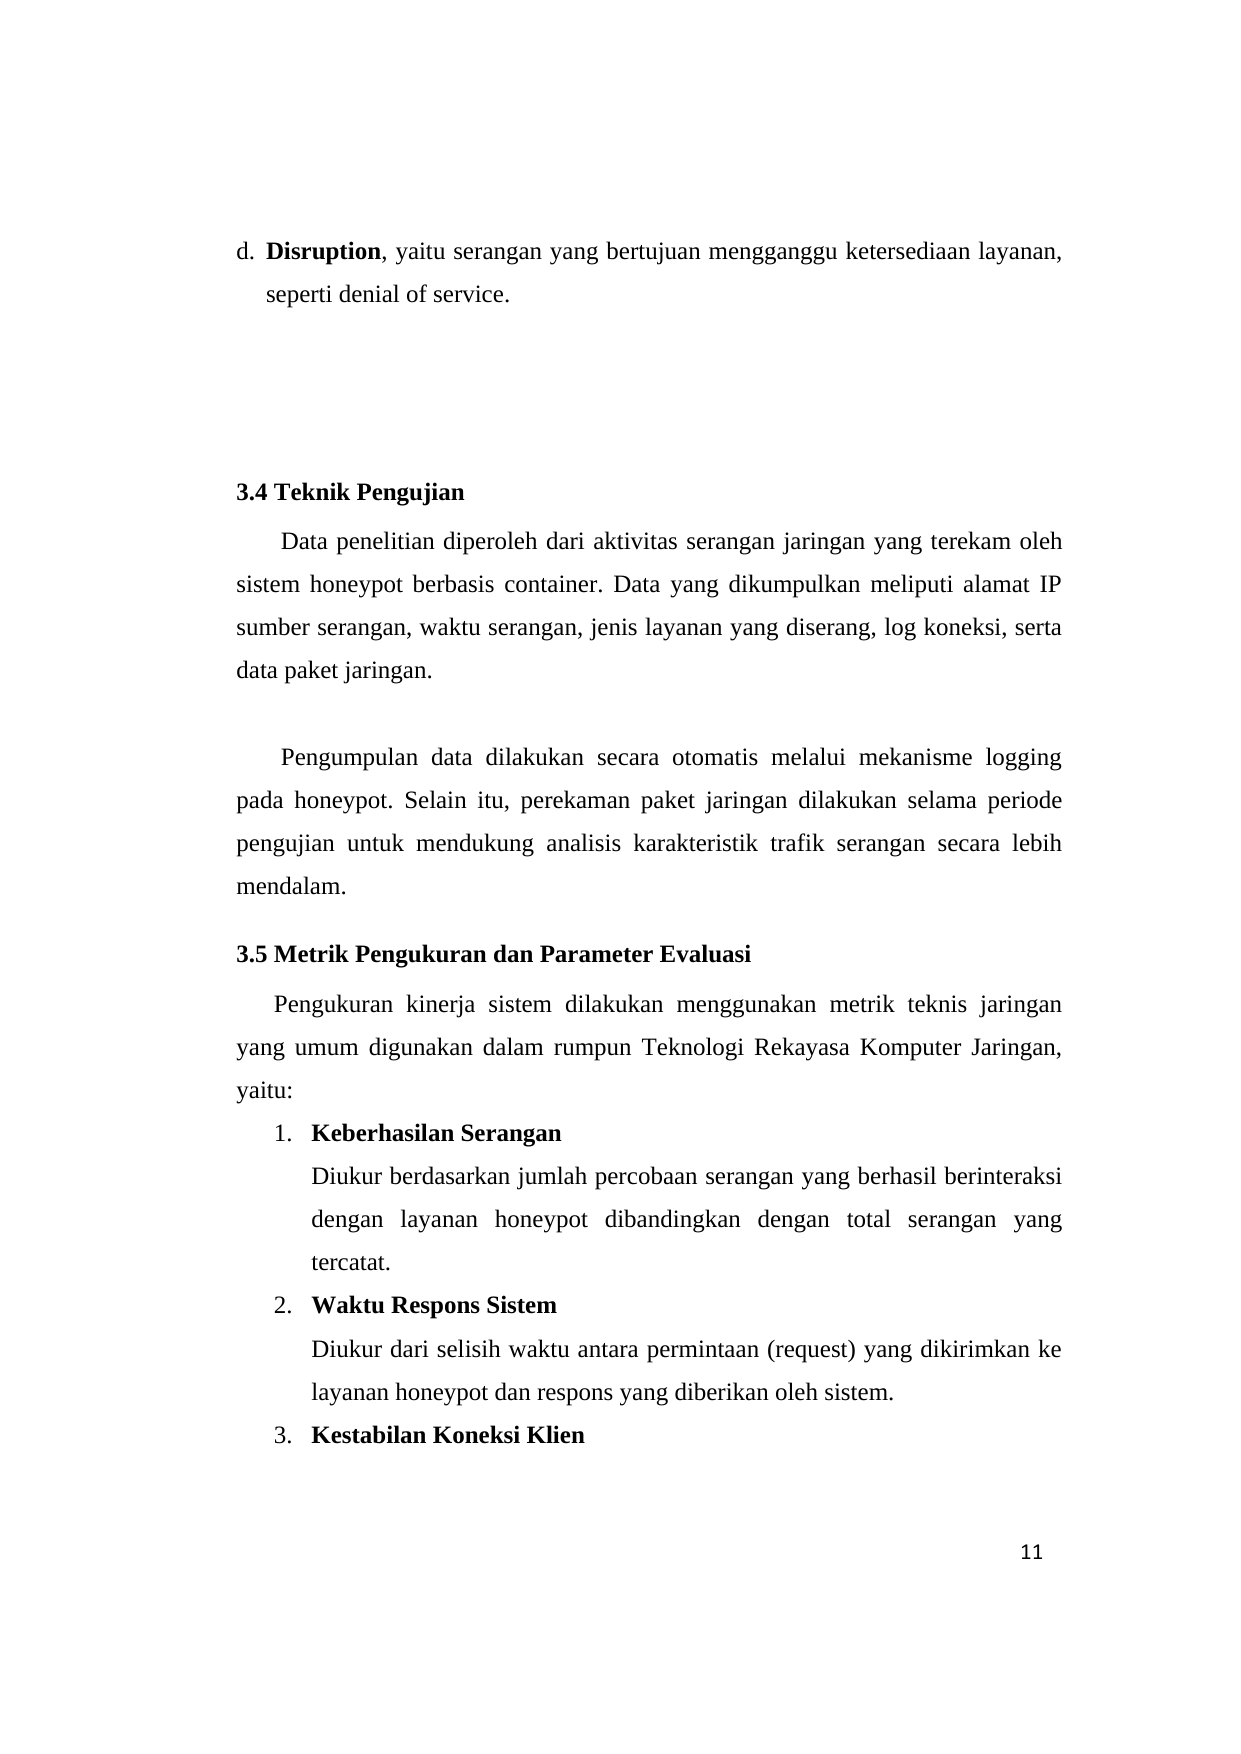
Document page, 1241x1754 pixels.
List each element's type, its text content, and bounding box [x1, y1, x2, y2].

text Data penelitian diperoleh dari aktivitas serangan jaringan yang terekam oleh sistem honeypot berbasis container. Data yang dikumpulkan meliputi alamat IP sumber serangan, waktu serangan, jenis layanan yang diserang, log koneksi, serta data paket jaringan. [236, 526, 1063, 684]
text Pengukuran kinerja sistem dilakukan menggunakan metrik teknis jaringan yang umum digunakan dalam rumpun Teknologi Rekayasa Komputer Jaringan, yaitu: [236, 989, 1063, 1104]
list Waktu Respons Sistem [274, 1291, 1063, 1319]
subtitle 3.4 Teknik Pengujian [236, 477, 1063, 506]
text Diukur dari selisih waktu antara permintaan (request) yang dikirimkan ke layanan honeypot dan respons yang diberikan oleh sistem. [311, 1334, 1063, 1406]
list Keberhasilan Serangan [274, 1118, 1063, 1147]
text Pengumpulan data dilakukan secara otomatis melalui mekanisme logging pada honeypot. Selain itu, perekaman paket jaringan dilakukan selama periode pengujian untuk mendukung analisis karakteristik trafik serangan secara lebih mendalam. [236, 742, 1063, 900]
text Diukur berdasarkan jumlah percobaan serangan yang berhasil berinteraksi dengan layanan honeypot dibandingkan dengan total serangan yang tercatat. [311, 1161, 1063, 1276]
list Kestabilan Koneksi Klien [274, 1420, 1063, 1449]
list Disruption, yaitu serangan yang bertujuan mengganggu ketersediaan layanan, seperti denial of service. [236, 236, 1063, 308]
subtitle 3.5 Metrik Pengukuran dan Parameter Evaluasi [236, 939, 1063, 968]
